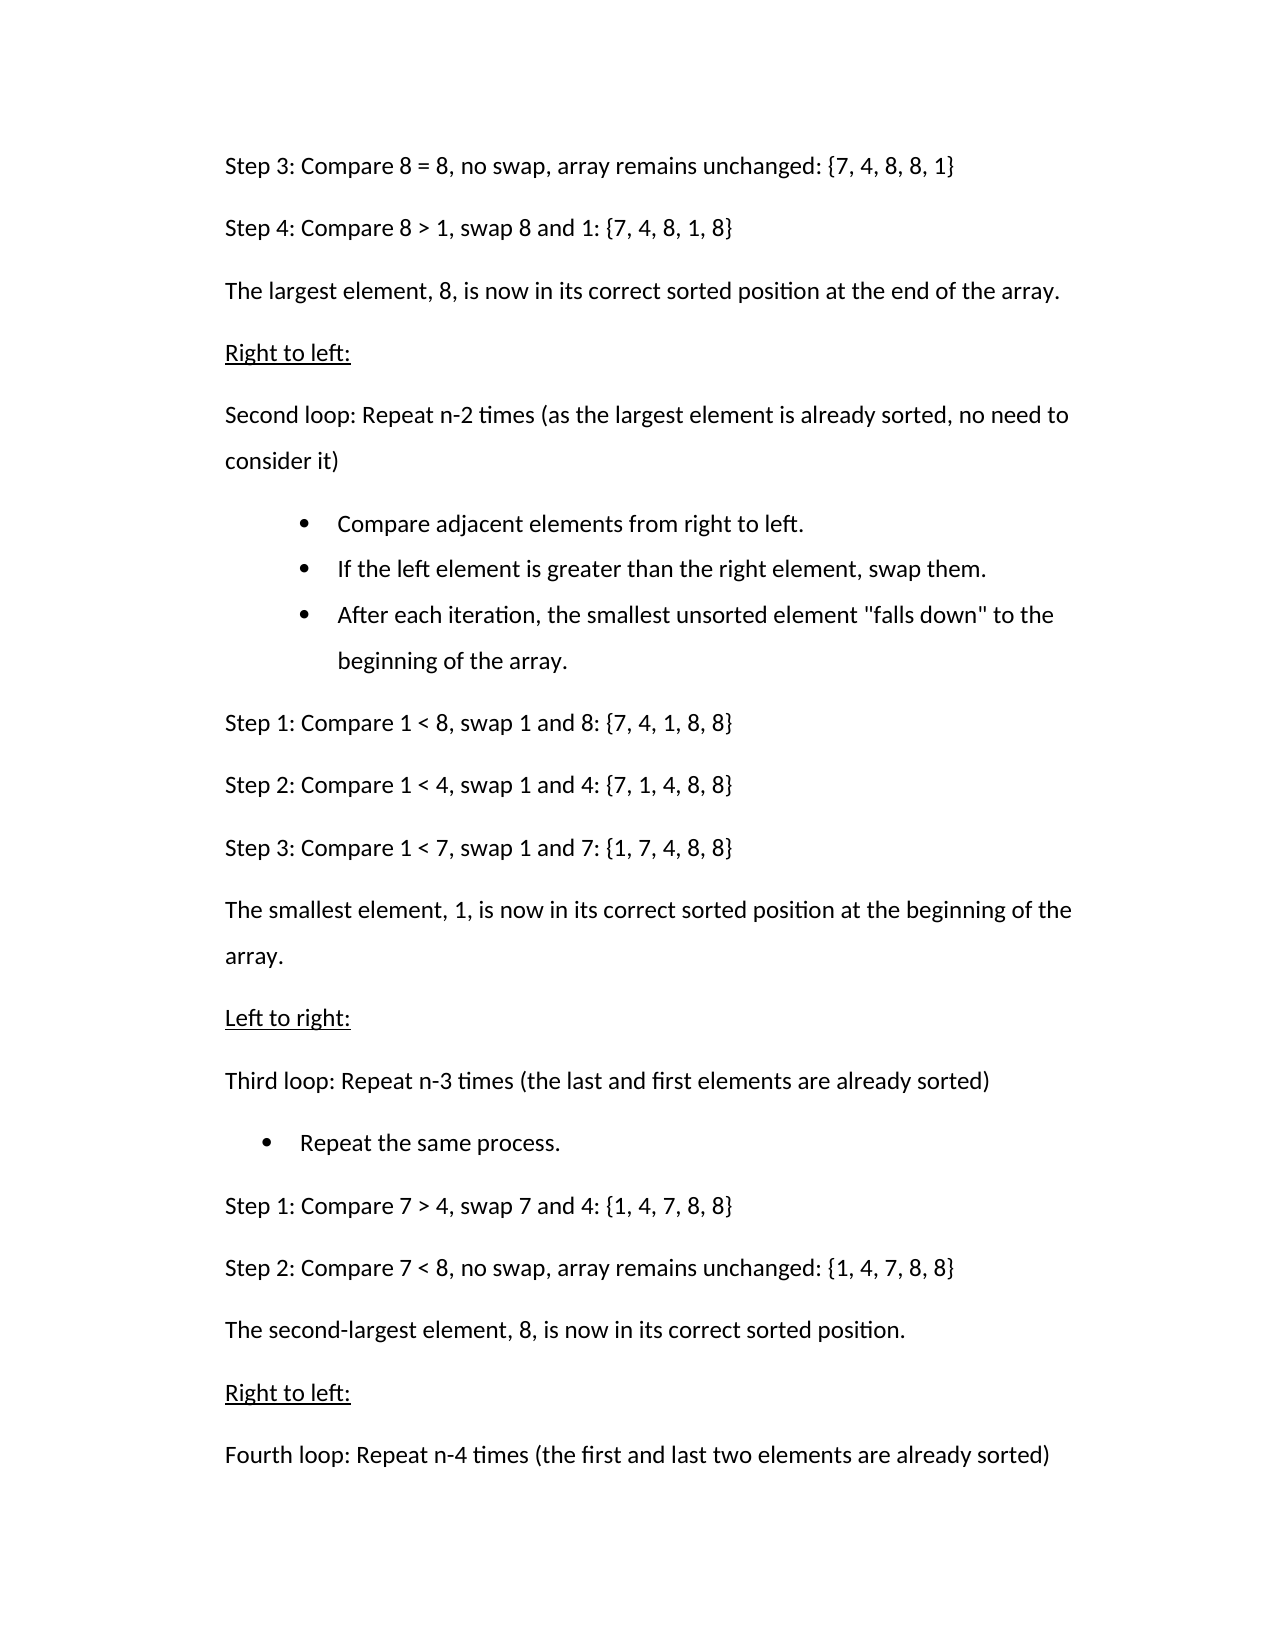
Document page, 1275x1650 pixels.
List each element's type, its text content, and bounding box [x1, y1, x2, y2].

text Step 3: Compare 1 < 7, swap 1 and 7: {1, 7, 4, 8, 8} [150, 832, 1125, 863]
list If the left element is greater than the right element, swap them. [300, 553, 1125, 584]
list Compare adjacent elements from right to left. [300, 508, 1125, 538]
text Right to left: [225, 337, 1125, 368]
text Right to left: [225, 1377, 1125, 1407]
text Step 2: Compare 7 < 8, no swap, array remains unchanged: {1, 4, 7, 8, 8} [150, 1252, 1125, 1283]
text Step 3: Compare 8 = 8, no swap, array remains unchanged: {7, 4, 8, 8, 1} [225, 150, 1125, 181]
text The largest element, 8, is now in its correct sorted position at the end of the array. [225, 275, 1125, 305]
text Step 2: Compare 1 < 4, swap 1 and 4: {7, 1, 4, 8, 8} [225, 770, 1125, 800]
text Left to right: [150, 1003, 1125, 1033]
list Repeat the same process. [262, 1127, 1125, 1158]
text Second loop: Repeat n-2 times (as the largest element is already sorted, no need to consider it) [225, 399, 1125, 476]
text Third loop: Repeat n-3 times (the last and first elements are already sorted) [225, 1065, 1125, 1096]
list After each iteration, the smallest unsorted element "falls down" to the beginning of the array. [300, 599, 1125, 675]
text Step 4: Compare 8 > 1, swap 8 and 1: {7, 4, 8, 1, 8} [225, 212, 1125, 243]
text Fourth loop: Repeat n-4 times (the first and last two elements are already sorted) [225, 1439, 1125, 1470]
text The smallest element, 1, is now in its correct sorted position at the beginning of the array. [225, 894, 1125, 971]
text The second-largest element, 8, is now in its correct sorted position. [225, 1314, 1125, 1345]
text Step 1: Compare 7 > 4, swap 7 and 4: {1, 4, 7, 8, 8} [150, 1190, 1125, 1220]
text Step 1: Compare 1 < 8, swap 1 and 8: {7, 4, 1, 8, 8} [150, 707, 1125, 738]
